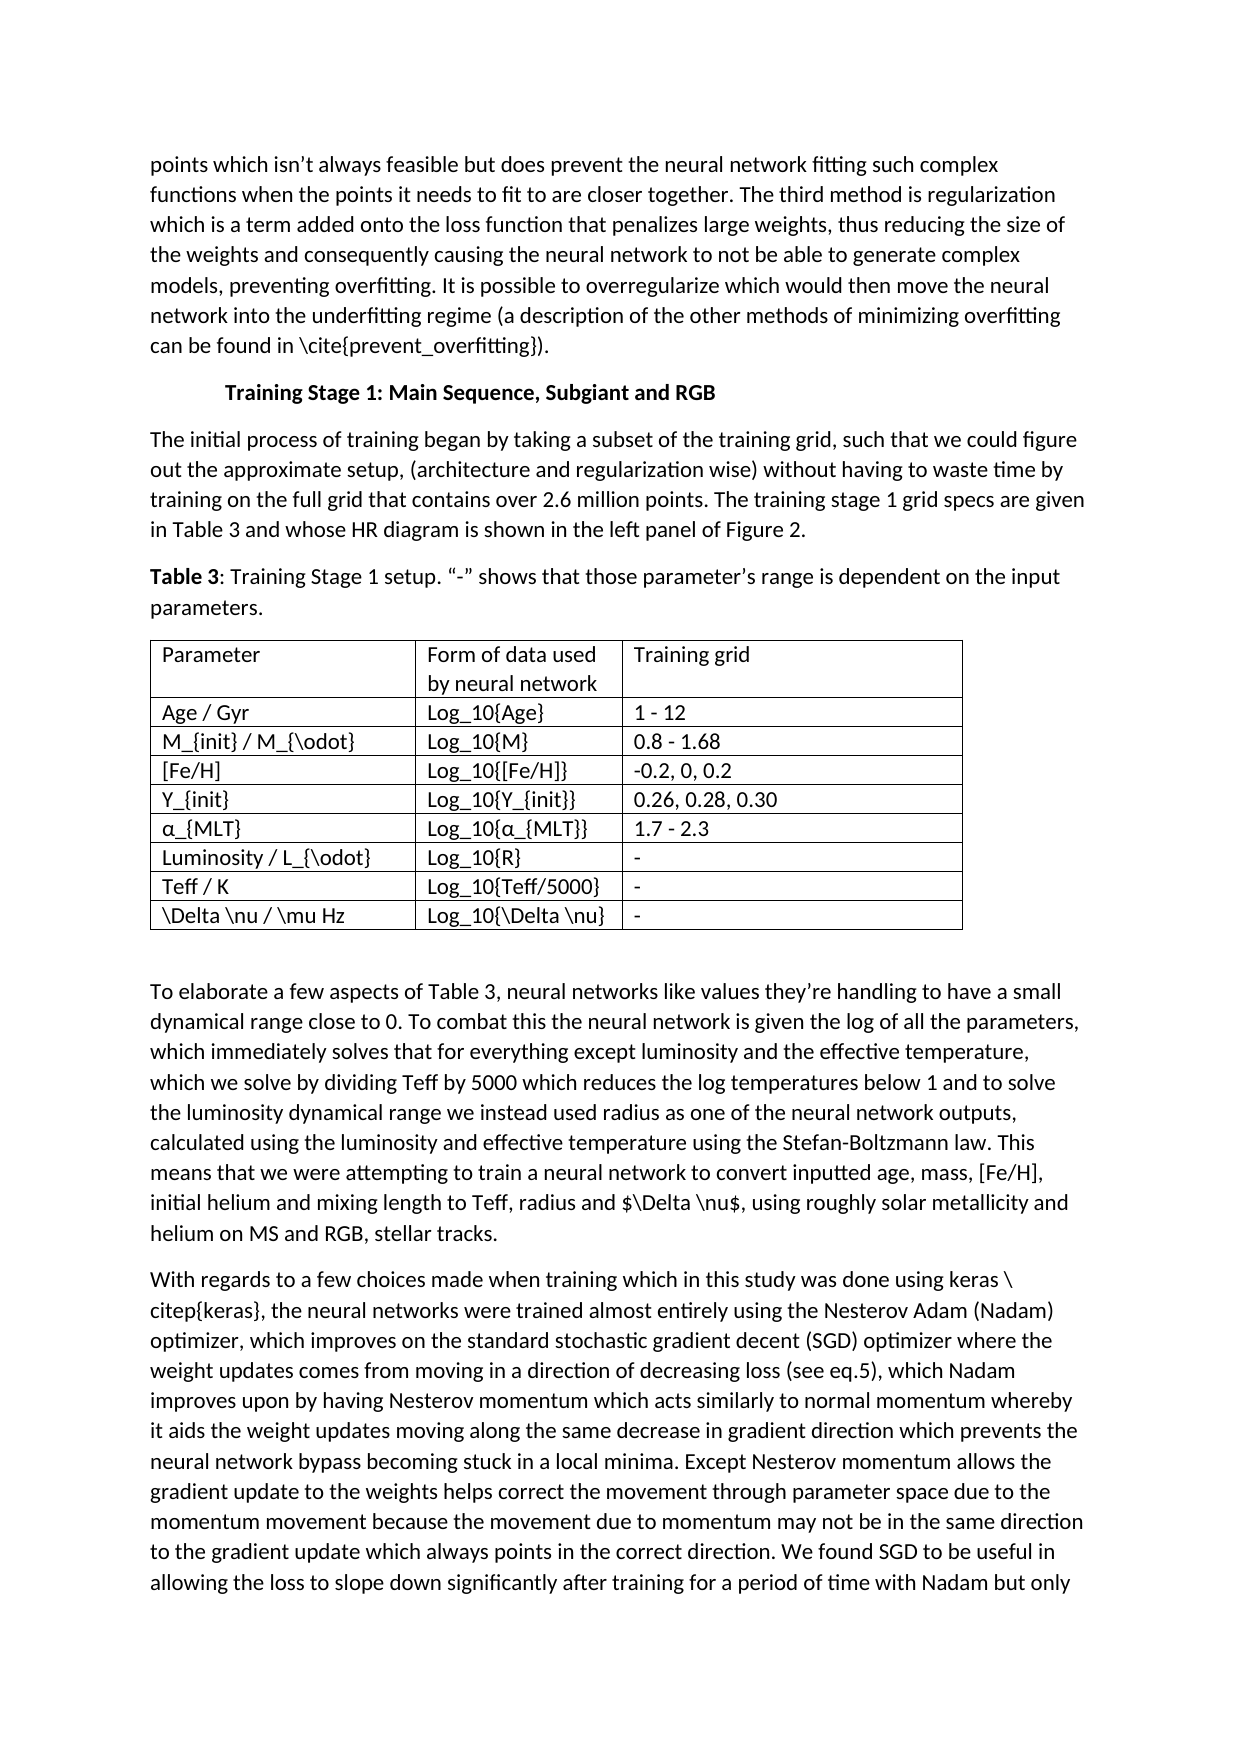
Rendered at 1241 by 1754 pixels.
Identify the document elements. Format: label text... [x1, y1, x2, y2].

text To elaborate a few aspects of Table 3, neural networks like values they’re handling to have a small dynamical range close to 0. To combat this the neural network is given the log of all the parameters, which immediately solves that for everything except luminosity and the effective temperature, which we solve by dividing Teff by 5000 which reduces the log temperatures below 1 and to solve the luminosity dynamical range we instead used radius as one of the neural network outputs, calculated using the luminosity and effective temperature using the Stefan-Boltzmann law. This means that we were attempting to train a neural network to convert inputted age, mass, [Fe/H], initial helium and mixing length to Teff, radius and $\Delta \nu$, using roughly solar metallicity and helium on MS and RGB, stellar tracks. [150, 977, 1090, 1247]
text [150, 1266, 1090, 1596]
table_cell Log_10{Y_{init}} [416, 785, 622, 813]
table_cell [Fe/H] [151, 756, 415, 784]
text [150, 150, 1090, 359]
table_header Training grid [623, 641, 962, 697]
table_cell Log_10{[Fe/H]} [416, 756, 622, 784]
table_cell Teff / K [151, 872, 415, 900]
table_cell Log_10{α_{MLT}} [416, 814, 622, 842]
table_cell \Delta \nu / \mu Hz [151, 901, 415, 929]
table_cell Luminosity / L_{\odot} [151, 843, 415, 871]
table_cell -0.2, 0, 0.2 [623, 756, 962, 784]
text Training Stage 1: Main Sequence, Subgiant and RGB [150, 378, 1090, 406]
table_cell Log_10{R} [416, 843, 622, 871]
table_cell M_{init} / M_{\odot} [151, 727, 415, 755]
table_cell 0.8 - 1.68 [623, 727, 962, 755]
table_cell - [623, 872, 962, 900]
table_cell α_{MLT} [151, 814, 415, 842]
table_cell Log_10{Teff/5000} [416, 872, 622, 900]
table_cell 1 - 12 [623, 698, 962, 726]
table_cell 0.26, 0.28, 0.30 [623, 785, 962, 813]
table_cell Log_10{Age} [416, 698, 622, 726]
table_header Form of data used by neural network [416, 641, 622, 697]
table_cell 1.7 - 2.3 [623, 814, 962, 842]
table_cell Y_{init} [151, 785, 415, 813]
table_cell Log_10{\Delta \nu} [416, 901, 622, 929]
text The initial process of training began by taking a subset of the training grid, such that we could figure out the approximate setup, (architecture and regularization wise) without having to waste time by training on the full grid that contains over 2.6 million points. The training stage 1 grid specs are given in Table 3 and whose HR diagram is shown in the left panel of Figure 2. [150, 425, 1090, 544]
table_cell - [623, 843, 962, 871]
table_header Parameter [151, 641, 415, 697]
table_cell Log_10{M} [416, 727, 622, 755]
table_cell Age / Gyr [151, 698, 415, 726]
text Table 3: Training Stage 1 setup. “-” shows that those parameter’s range is dependent on the input parameters. [150, 562, 1090, 621]
table_cell - [623, 901, 962, 929]
